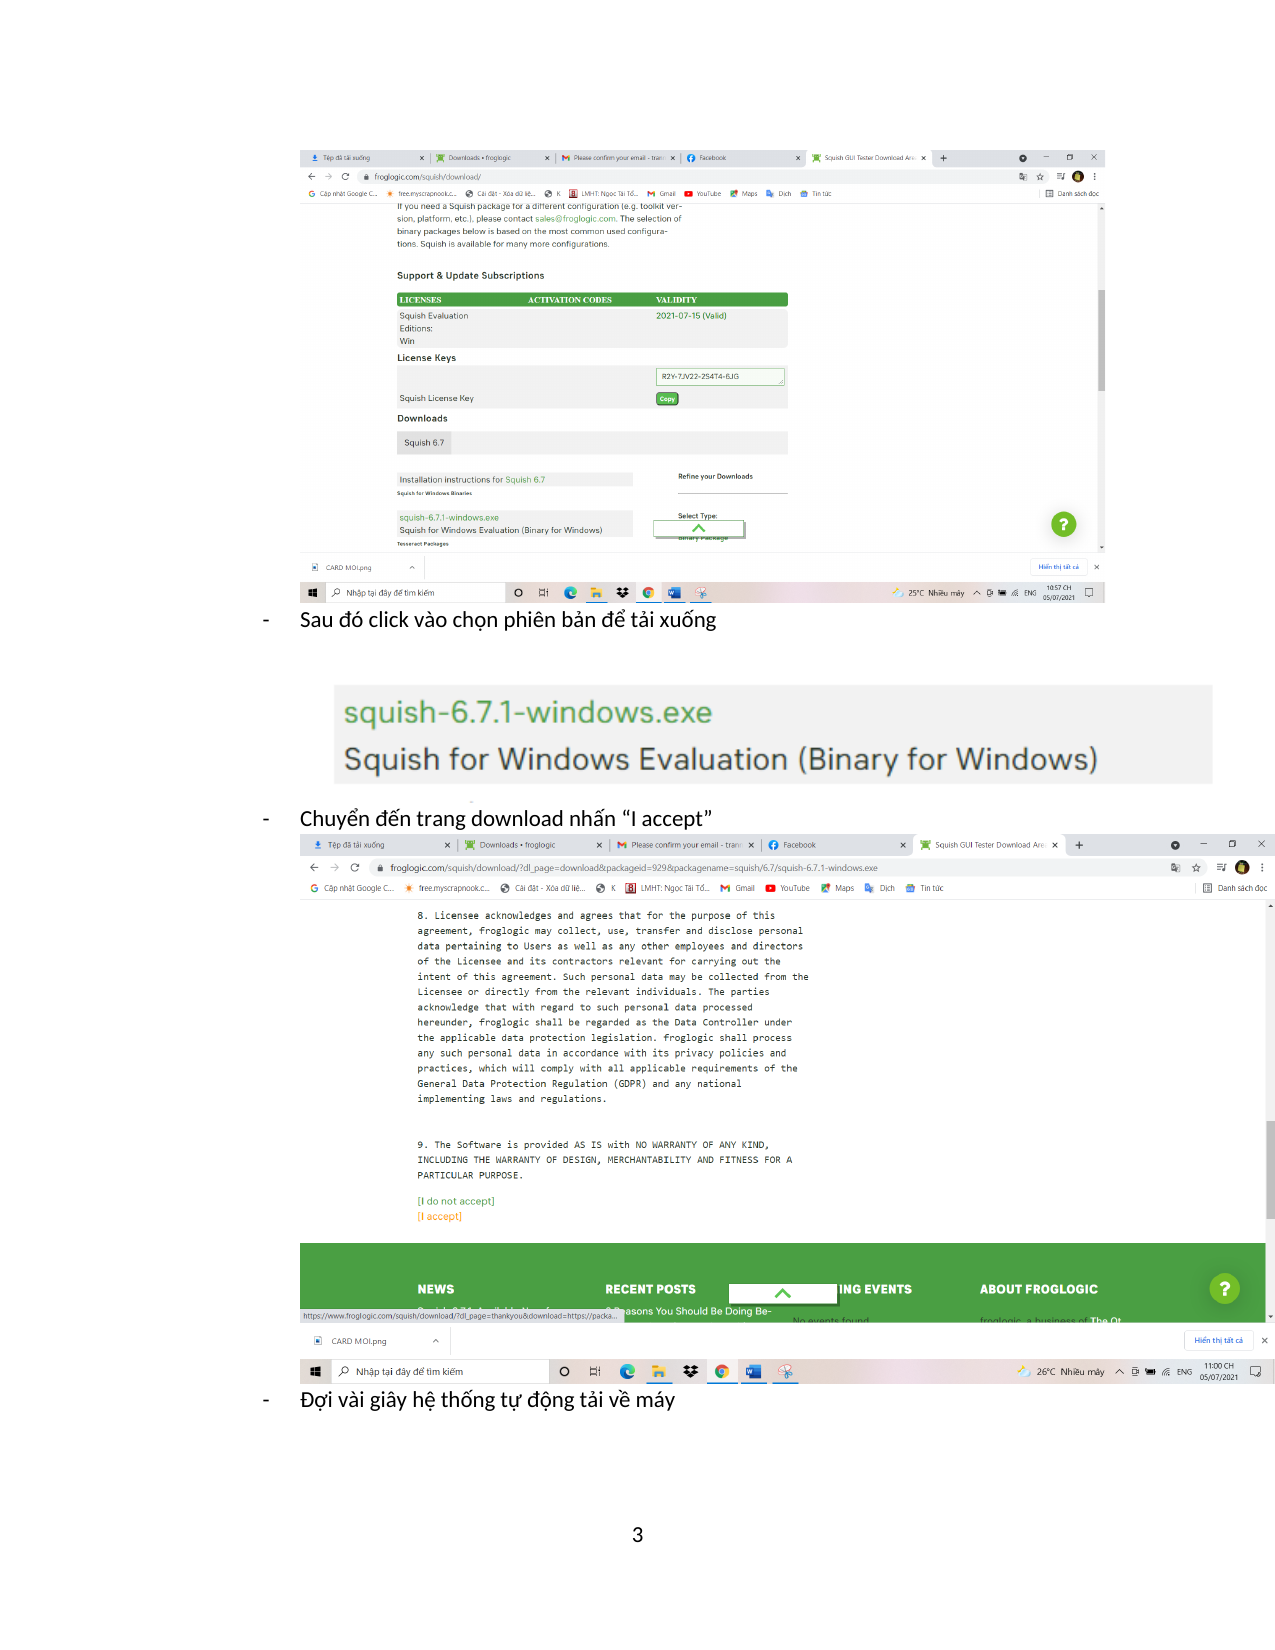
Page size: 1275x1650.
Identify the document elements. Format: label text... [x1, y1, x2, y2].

picture [300, 635, 1227, 803]
list Sau đó click vào chọn phiên bản để tải xuống [262, 605, 1125, 633]
picture [300, 150, 1105, 603]
picture [300, 834, 1275, 1384]
list Đợi vài giây hệ thống tự động tải về máy [262, 1385, 1125, 1413]
list Chuyển đến trang download nhấn “I accept” [262, 804, 1125, 833]
